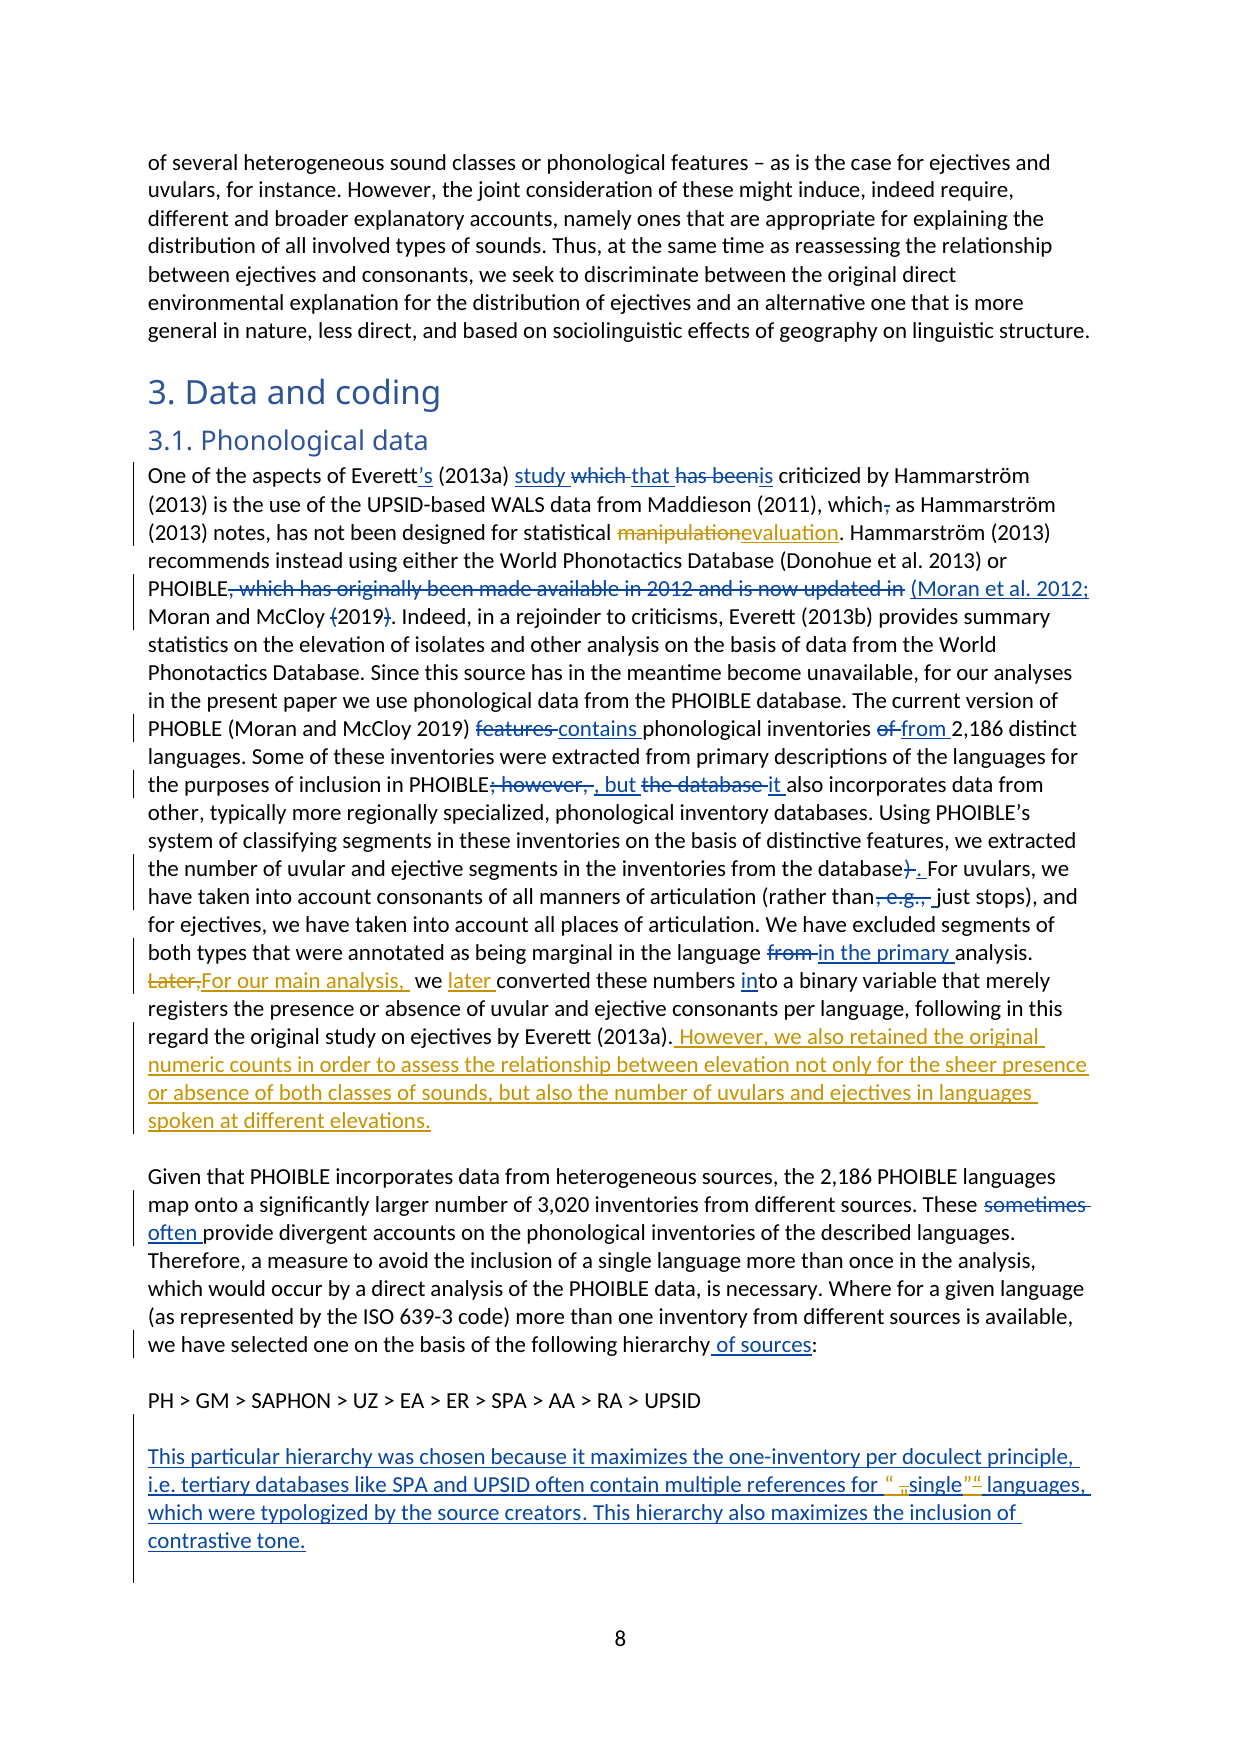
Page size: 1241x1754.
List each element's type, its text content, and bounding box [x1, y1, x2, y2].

subtitle 3. Data and coding [148, 369, 1093, 414]
text PH > GM > SAPHON > UZ > EA > ER > SPA > AA > RA > UPSID [148, 1386, 1093, 1414]
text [148, 148, 1093, 344]
text Given that PHOIBLE incorporates data from heterogeneous sources, the 2,186 PHOIBLE languages map onto a significantly larger number of 3,020 inventories from different sources. These provide divergent accounts on the phonological inventories of the described languages. Therefore, a measure to avoid the inclusion of a single language more than once in the analysis, which would occur by a direct analysis of the PHOIBLE data, is necessary. Where for a given language (as represented by the ISO 639-3 code) more than one inventory from different sources is available, we have selected one on the basis of the following hierarchy: [148, 1162, 1093, 1358]
subtitle 3.1. Phonological data [148, 422, 1093, 459]
text One of the aspects of Everett (2013a) criticized by Hammarström (2013) is the use of the UPSID-based WALS data from Maddieson (2011), which as Hammarström (2013) notes, has not been designed for statistical . Hammarström (2013) recommends instead using either the World Phonotactics Database (Donohue et al. 2013) or PHOIBLE Moran and McCloy 2019. Indeed, in a rejoinder to criticisms, Everett (2013b) provides summary statistics on the elevation of isolates and other analysis on the basis of data from the World Phonotactics Database. Since this source has in the meantime become unavailable, for our analyses in the present paper we use phonological data from the PHOIBLE database. The current version of PHOBLE (Moran and McCloy 2019) phonological inventories 2,186 distinct languages. Some of these inventories were extracted from primary descriptions of the languages for the purposes of inclusion in PHOIBLEalso incorporates data from other, typically more regionally specialized, phonological inventory databases. Using PHOIBLE’s system of classifying segments in these inventories on the basis of distinctive features, we extracted the number of uvular and ejective segments in the inventories from the databaseFor uvulars, we have taken into account consonants of all manners of articulation (rather thanjust stops), and for ejectives, we have taken into account all places of articulation. We have excluded segments of both types that were annotated as being marginal in the language analysis. we converted these numbers to a binary variable that merely registers the presence or absence of uvular and ejective consonants per language, following in this regard the original study on ejectives by Everett (2013a). [148, 462, 1093, 1134]
